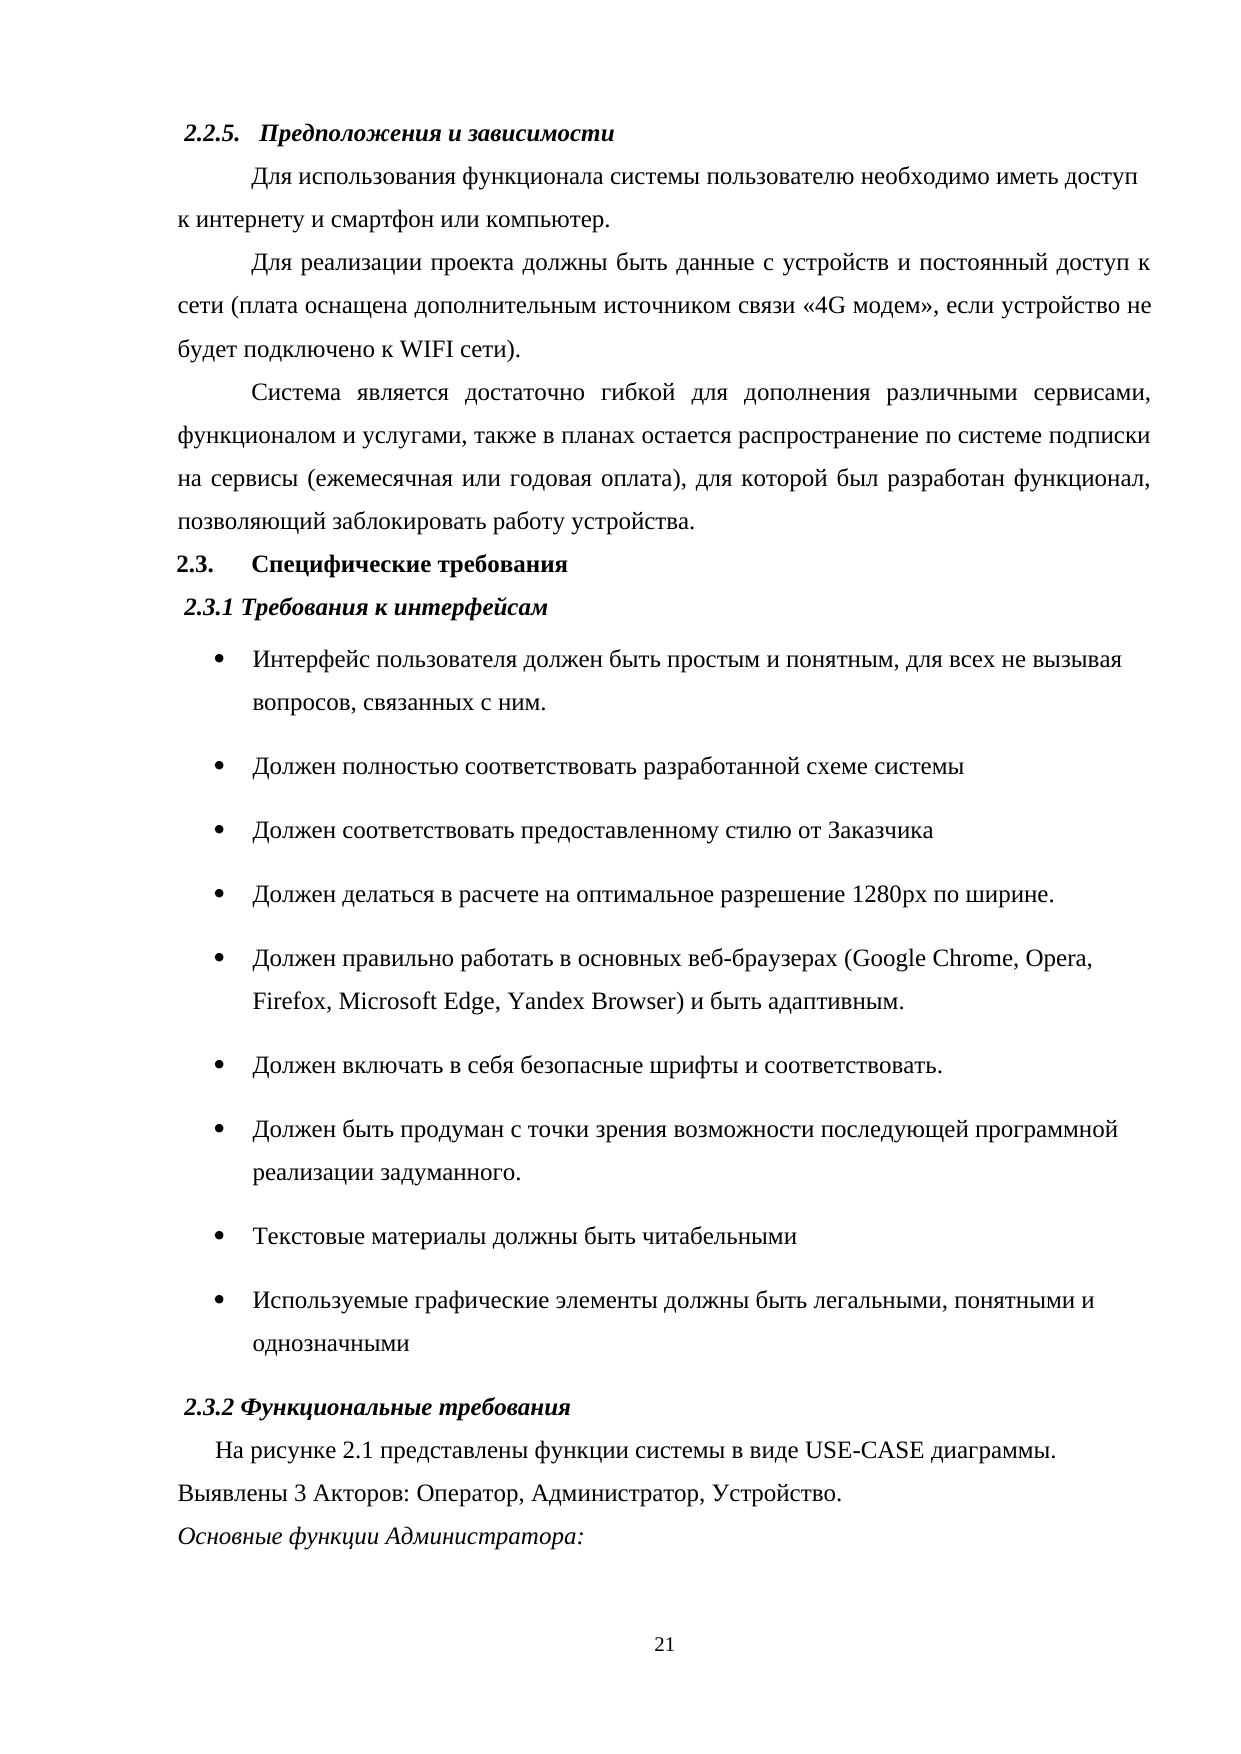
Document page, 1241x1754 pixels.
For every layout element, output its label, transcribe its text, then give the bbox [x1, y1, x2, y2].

list Текстовые материалы должны быть читабельными [215, 1221, 1152, 1250]
list Должен полностью соответствовать разработанной схеме системы [215, 751, 1152, 780]
subtitle 2.3.2 Функциональные требования [184, 1392, 1152, 1421]
text Для реализации проекта должны быть данные с устройств и постоянный доступ к сети (плата оснащена дополнительным источником связи «4G модем», если устройство не будет подключено к WIFI сети). [177, 247, 1152, 362]
subtitle Специфические требования [176, 549, 1152, 578]
list Должен включать в себя безопасные шрифты и соответствовать. [215, 1050, 1152, 1079]
text Основные функции Администратора: [177, 1521, 1152, 1550]
list Используемые графические элементы должны быть легальными, понятными и однозначными [215, 1285, 1152, 1357]
list Должен правильно работать в основных веб-браузерах (Google Chrome, Opera, Firefox, Microsoft Edge, Yandex Browser) и быть адаптивным. [215, 943, 1152, 1015]
list Должен делаться в расчете на оптимальное разрешение 1280px по ширине. [215, 879, 1152, 908]
list Интерфейс пользователя должен быть простым и понятным, для всех не вызывая вопросов, связанных с ним. [215, 644, 1152, 716]
text На рисунке 2.1 представлены функции системы в виде USE-CASE диаграммы. Выявлены 3 Акторов: Оператор, Администратор, Устройство. [177, 1435, 1152, 1507]
subtitle 2.3.1 Требования к интерфейсам [184, 592, 1152, 621]
text Для использования функционала системы пользователю необходимо иметь доступ к интернету и смартфон или компьютер. [177, 161, 1152, 233]
text Система является достаточно гибкой для дополнения различными сервисами, функционалом и услугами, также в планах остается распространение по системе подписки на сервисы (ежемесячная или годовая оплата), для которой был разработан функционал, позволяющий заблокировать работу устройства. [177, 377, 1152, 535]
subtitle Предположения и зависимости [184, 118, 1152, 147]
list Должен быть продуман с точки зрения возможности последующей программной реализации задуманного. [215, 1114, 1152, 1186]
list Должен соответствовать предоставленному стилю от Заказчика [215, 815, 1152, 844]
